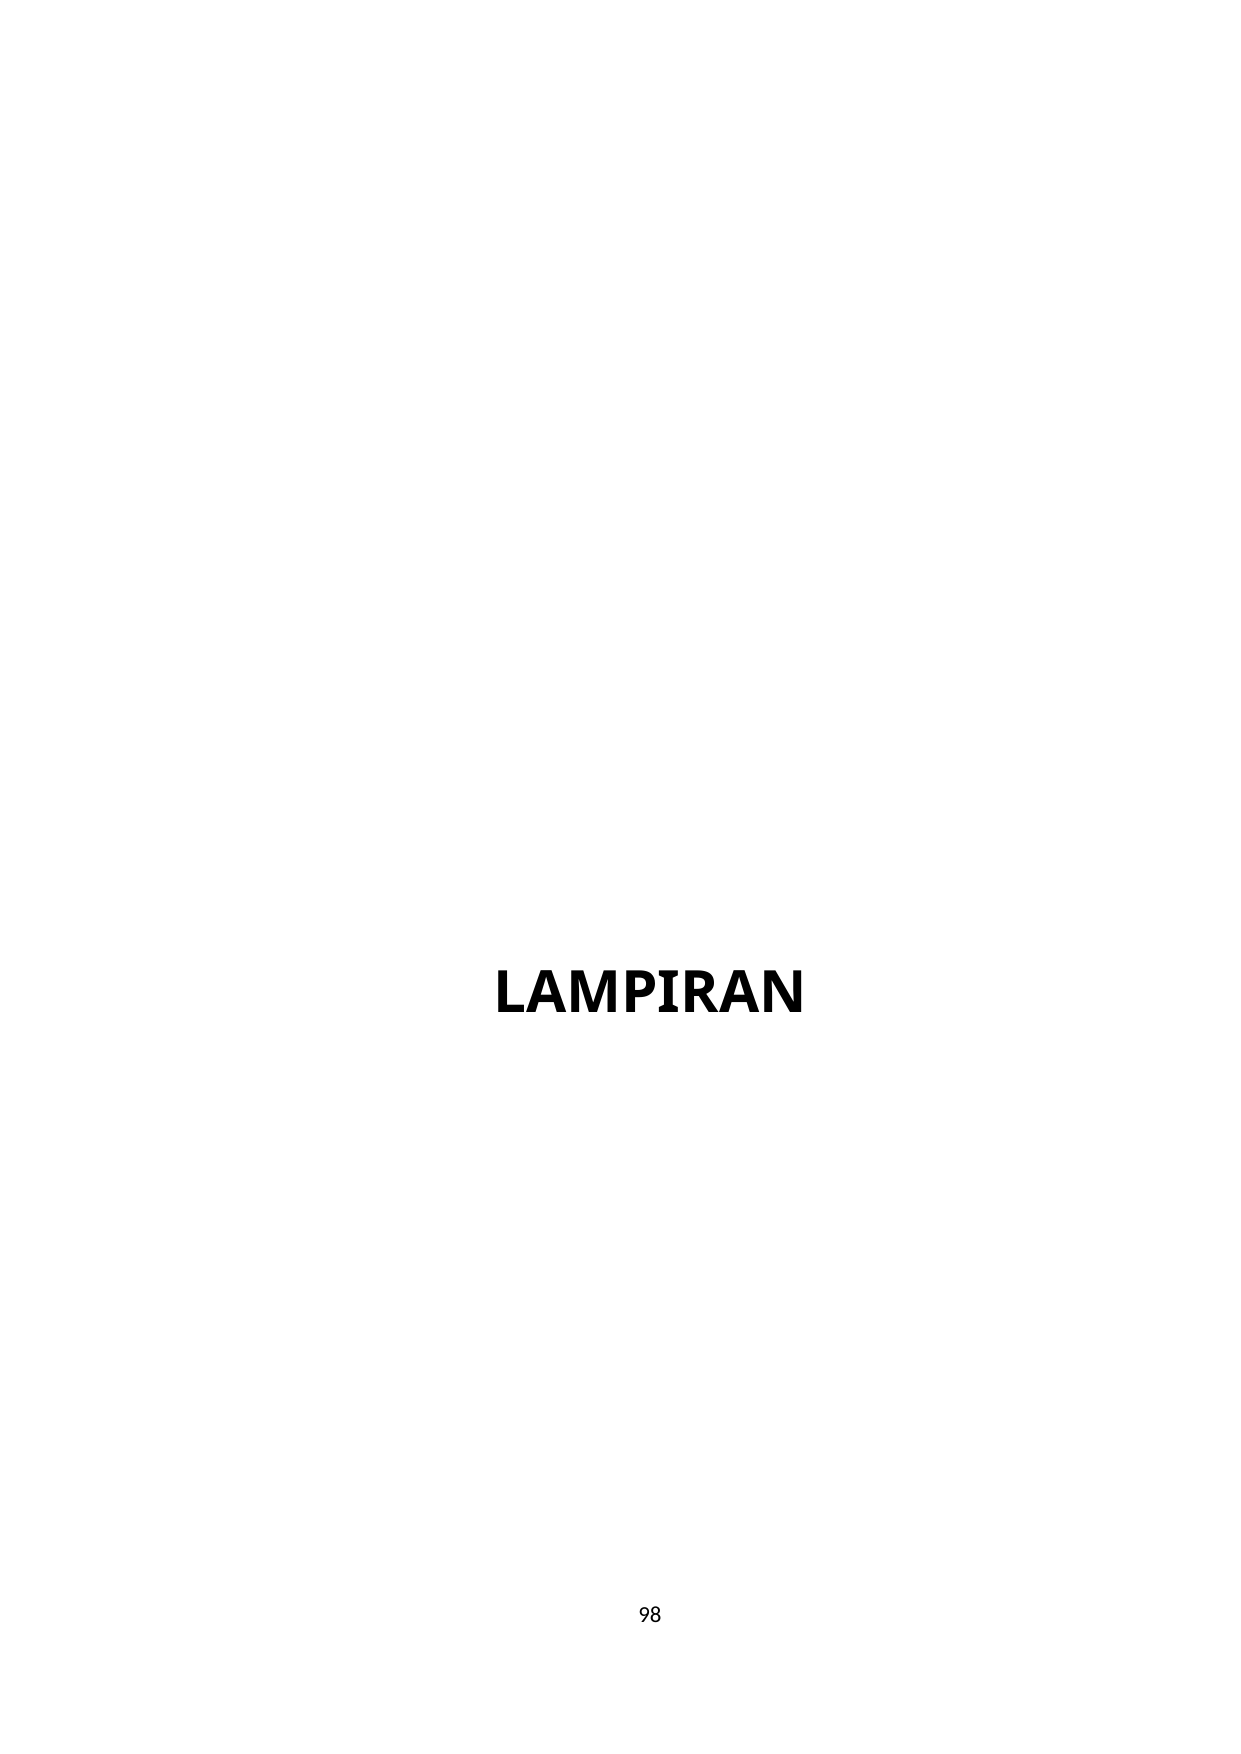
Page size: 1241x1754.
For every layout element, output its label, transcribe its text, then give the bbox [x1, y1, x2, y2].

subtitle LAMPIRAN [236, 951, 1063, 1030]
